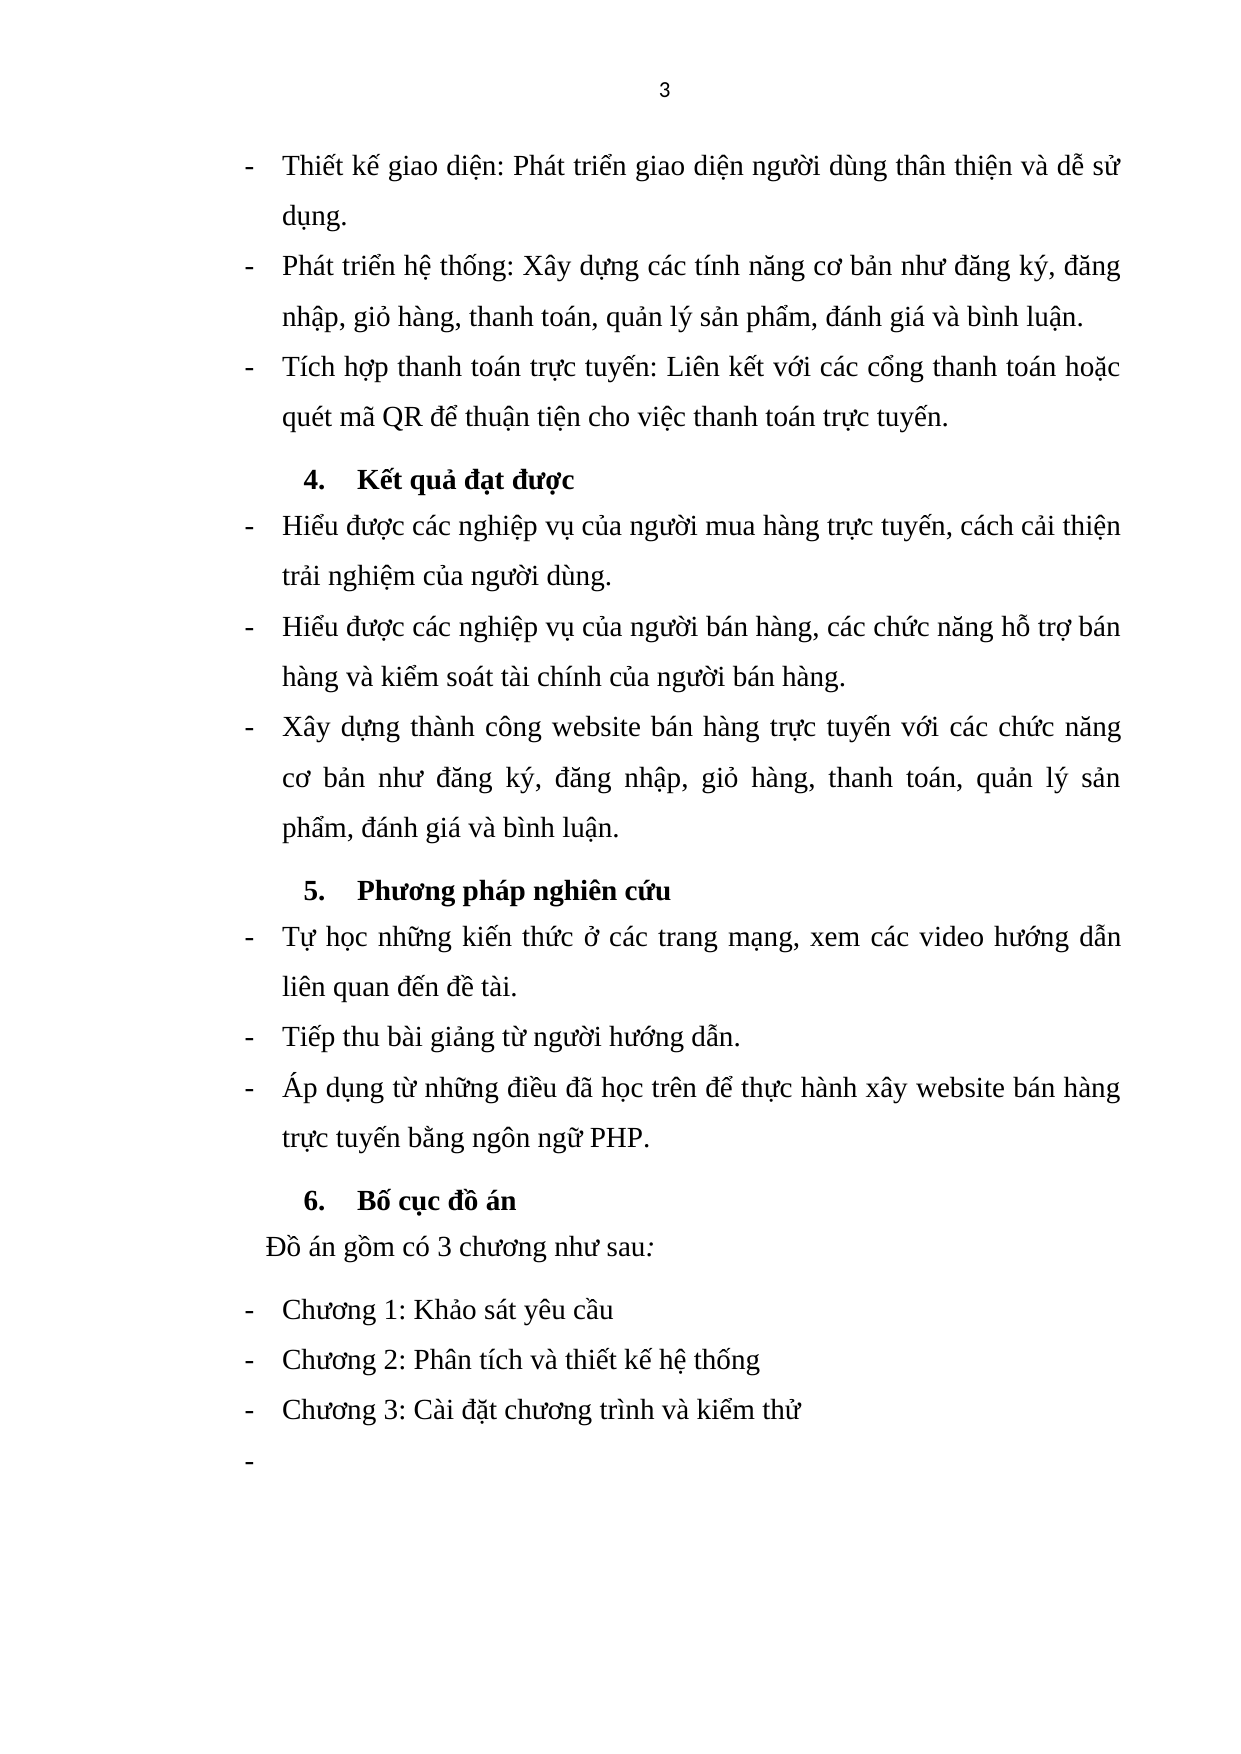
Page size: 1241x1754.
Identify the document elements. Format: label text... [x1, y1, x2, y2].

list Chương 3: Cài đặt chương trình và kiểm thử [244, 1392, 1122, 1426]
list Tiếp thu bài giảng từ người hướng dẫn. [244, 1019, 1122, 1053]
list Chương 2: Phân tích và thiết kế hệ thống [244, 1342, 1122, 1376]
text Bố cục đồ án [244, 1183, 1122, 1216]
list Hiểu được các nghiệp vụ của người bán hàng, các chức năng hỗ trợ bán hàng và kiểm soát tài chính của người bán hàng. [244, 609, 1122, 693]
list Hiểu được các nghiệp vụ của người mua hàng trực tuyến, cách cải thiện trải nghiệm của người dùng. [244, 508, 1122, 592]
list Tích hợp thanh toán trực tuyến: Liên kết với các cổng thanh toán hoặc quét mã QR để thuận tiện cho việc thanh toán trực tuyến. [244, 349, 1122, 433]
list Thiết kế giao diện: Phát triển giao diện người dùng thân thiện và dễ sử dụng. [244, 148, 1122, 232]
list Phát triển hệ thống: Xây dựng các tính năng cơ bản như đăng ký, đăng nhập, giỏ hàng, thanh toán, quản lý sản phẩm, đánh giá và bình luận. [244, 248, 1122, 332]
list Áp dụng từ những điều đã học trên để thực hành xây website bán hàng trực tuyến bằng ngôn ngữ PHP. [244, 1070, 1122, 1154]
list Chương 1: Khảo sát yêu cầu [244, 1292, 1122, 1325]
list Xây dựng thành công website bán hàng trực tuyến với các chức năng cơ bản như đăng ký, đăng nhập, giỏ hàng, thanh toán, quản lý sản phẩm, đánh giá và bình luận. [244, 709, 1122, 843]
list Tự học những kiến thức ở các trang mạng, xem các video hướng dẫn liên quan đến đề tài. [244, 919, 1122, 1003]
text Phương pháp nghiên cứu [244, 873, 1122, 906]
text Đồ án gồm có 3 chương như sau: [207, 1229, 1122, 1262]
text Kết quả đạt được [244, 462, 1122, 496]
